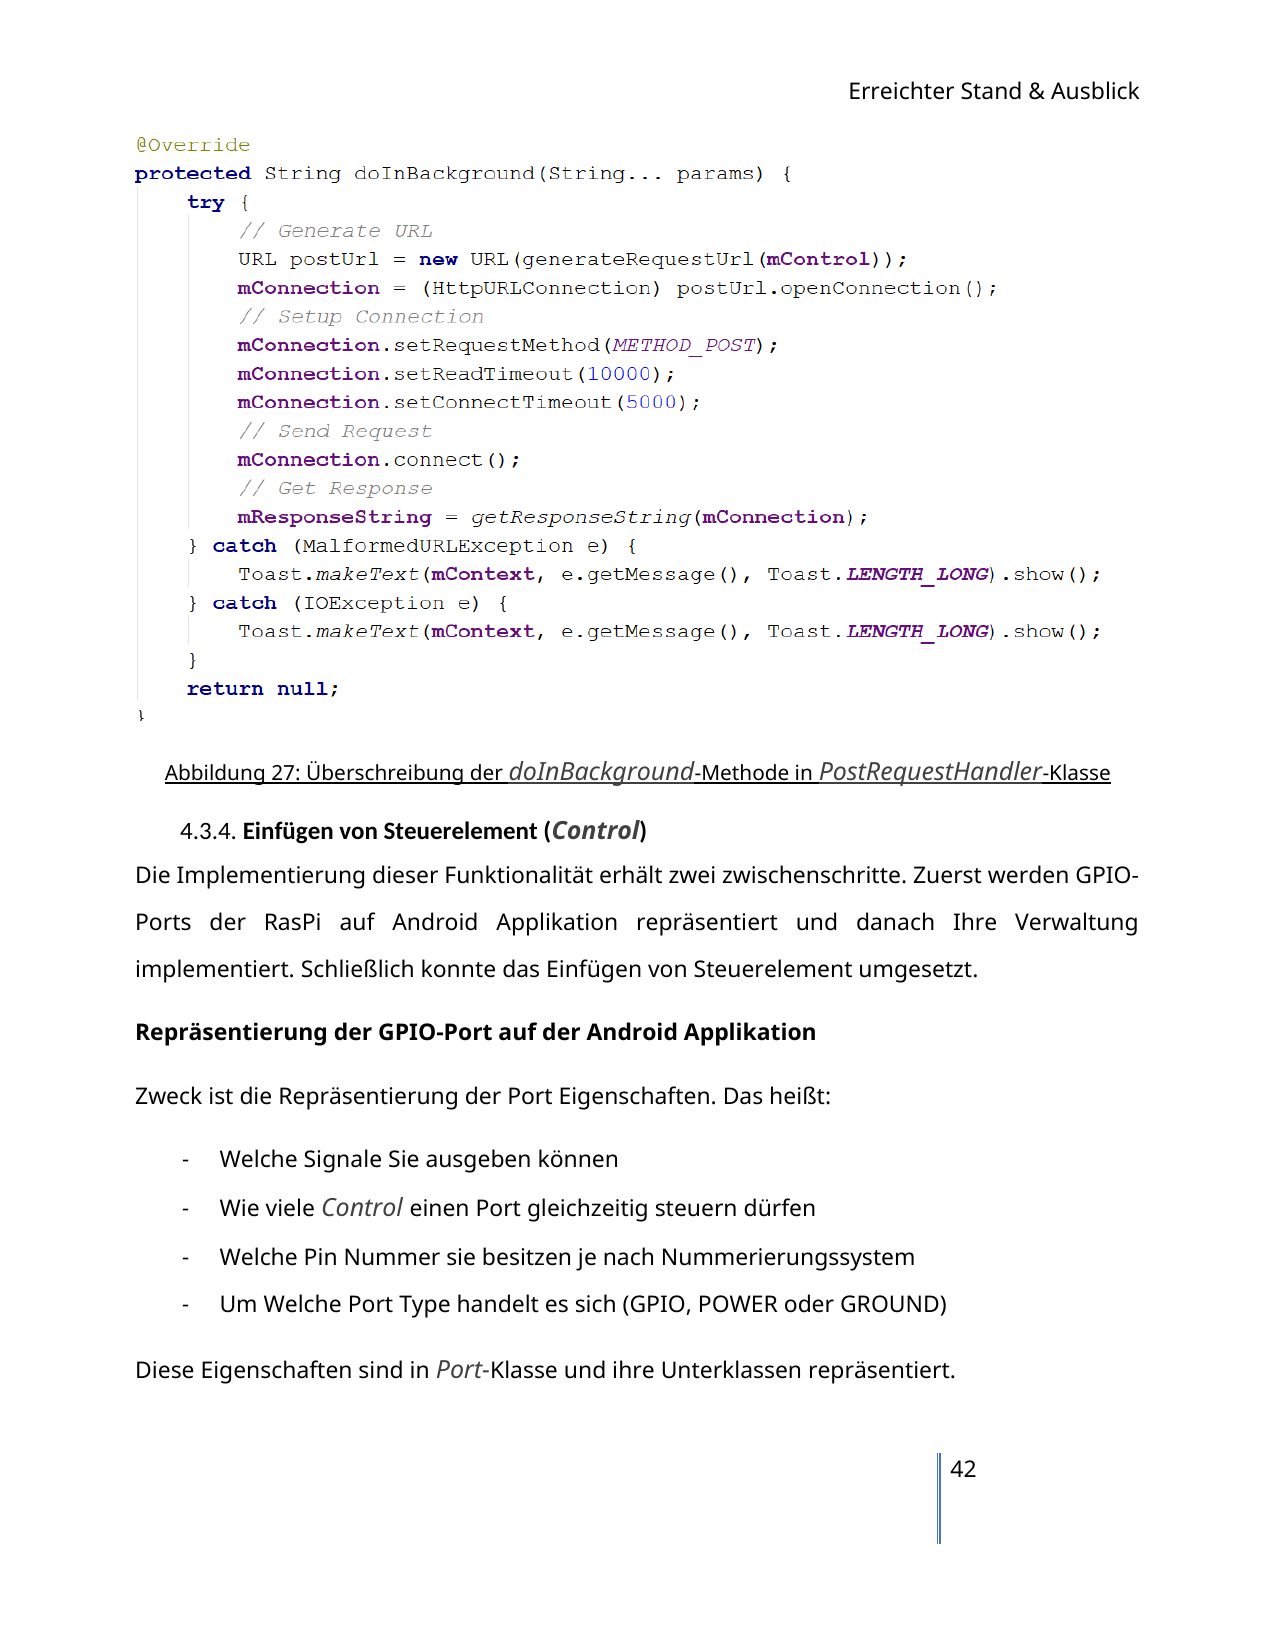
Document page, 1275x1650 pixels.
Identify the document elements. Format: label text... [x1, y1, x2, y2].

text Diese Eigenschaften sind in Port-Klasse und ihre Unterklassen repräsentiert. [135, 1352, 1140, 1386]
picture [134, 135, 1103, 721]
list Welche Signale Sie ausgeben können [182, 1143, 1140, 1174]
list Wie viele Control einen Port gleichzeitig steuern dürfen [182, 1190, 1140, 1224]
text Zweck ist die Repräsentierung der Port Eigenschaften. Das heißt: [135, 1080, 1140, 1111]
text Repräsentierung der GPIO-Port auf der Android Applikation [135, 1016, 1140, 1047]
text Die Implementierung dieser Funktionalität erhält zwei zwischenschritte. Zuerst werden GPIO-Ports der RasPi auf Android Applikation repräsentiert und danach Ihre Verwaltung implementiert. Schließlich konnte das Einfügen von Steuerelement umgesetzt. [135, 859, 1140, 984]
list Welche Pin Nummer sie besitzen je nach Nummerierungssystem [182, 1241, 1140, 1272]
list Um Welche Port Type handelt es sich (GPIO, POWER oder GROUND) [182, 1288, 1140, 1319]
subtitle Einfügen von Steuerelement (Control) [180, 812, 1140, 846]
